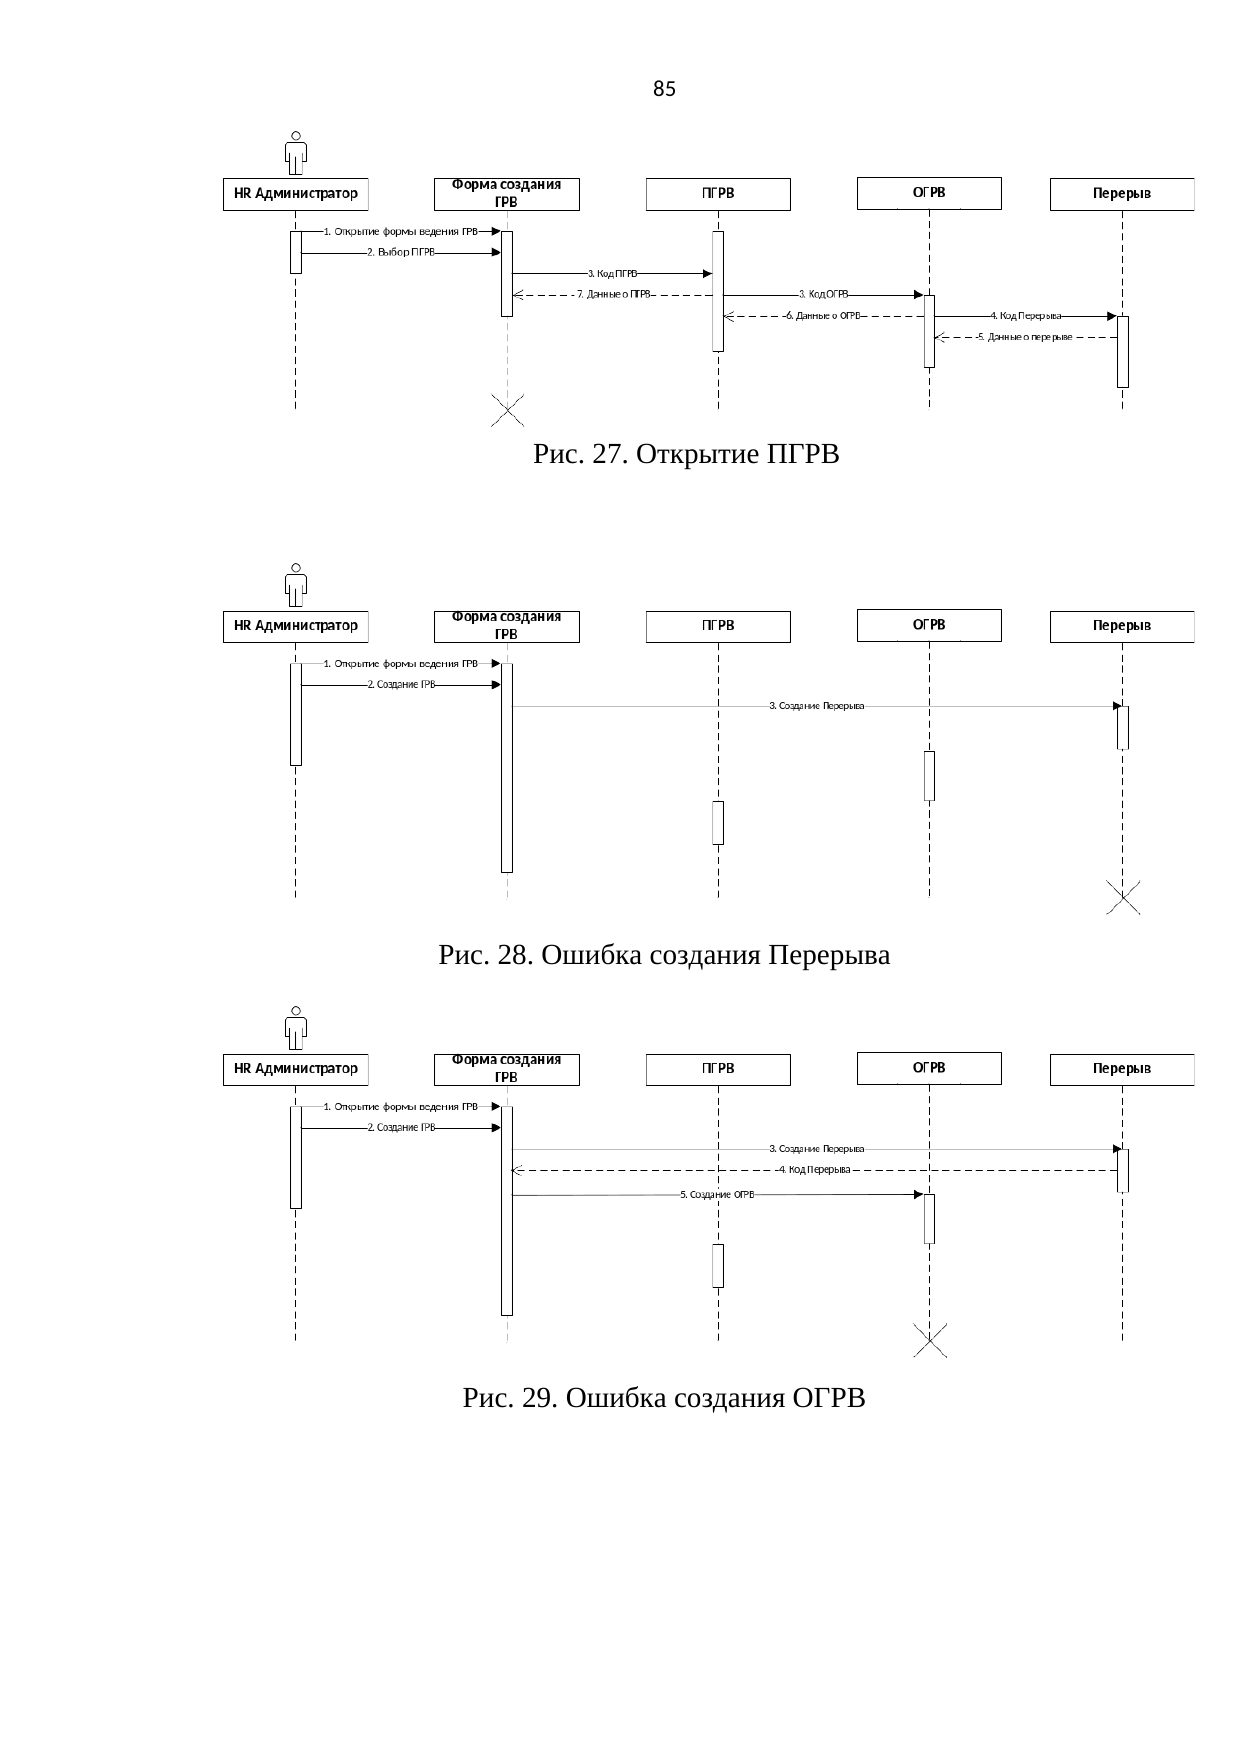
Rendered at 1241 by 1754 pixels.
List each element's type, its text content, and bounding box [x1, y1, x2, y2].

text Рис. 28. Ошибка создания Перерыва [177, 562, 1152, 971]
text Рис. 27. Открытие ПГРВ [177, 436, 1152, 469]
text Рис. 29. Ошибка создания ОГРВ [177, 1004, 1152, 1414]
